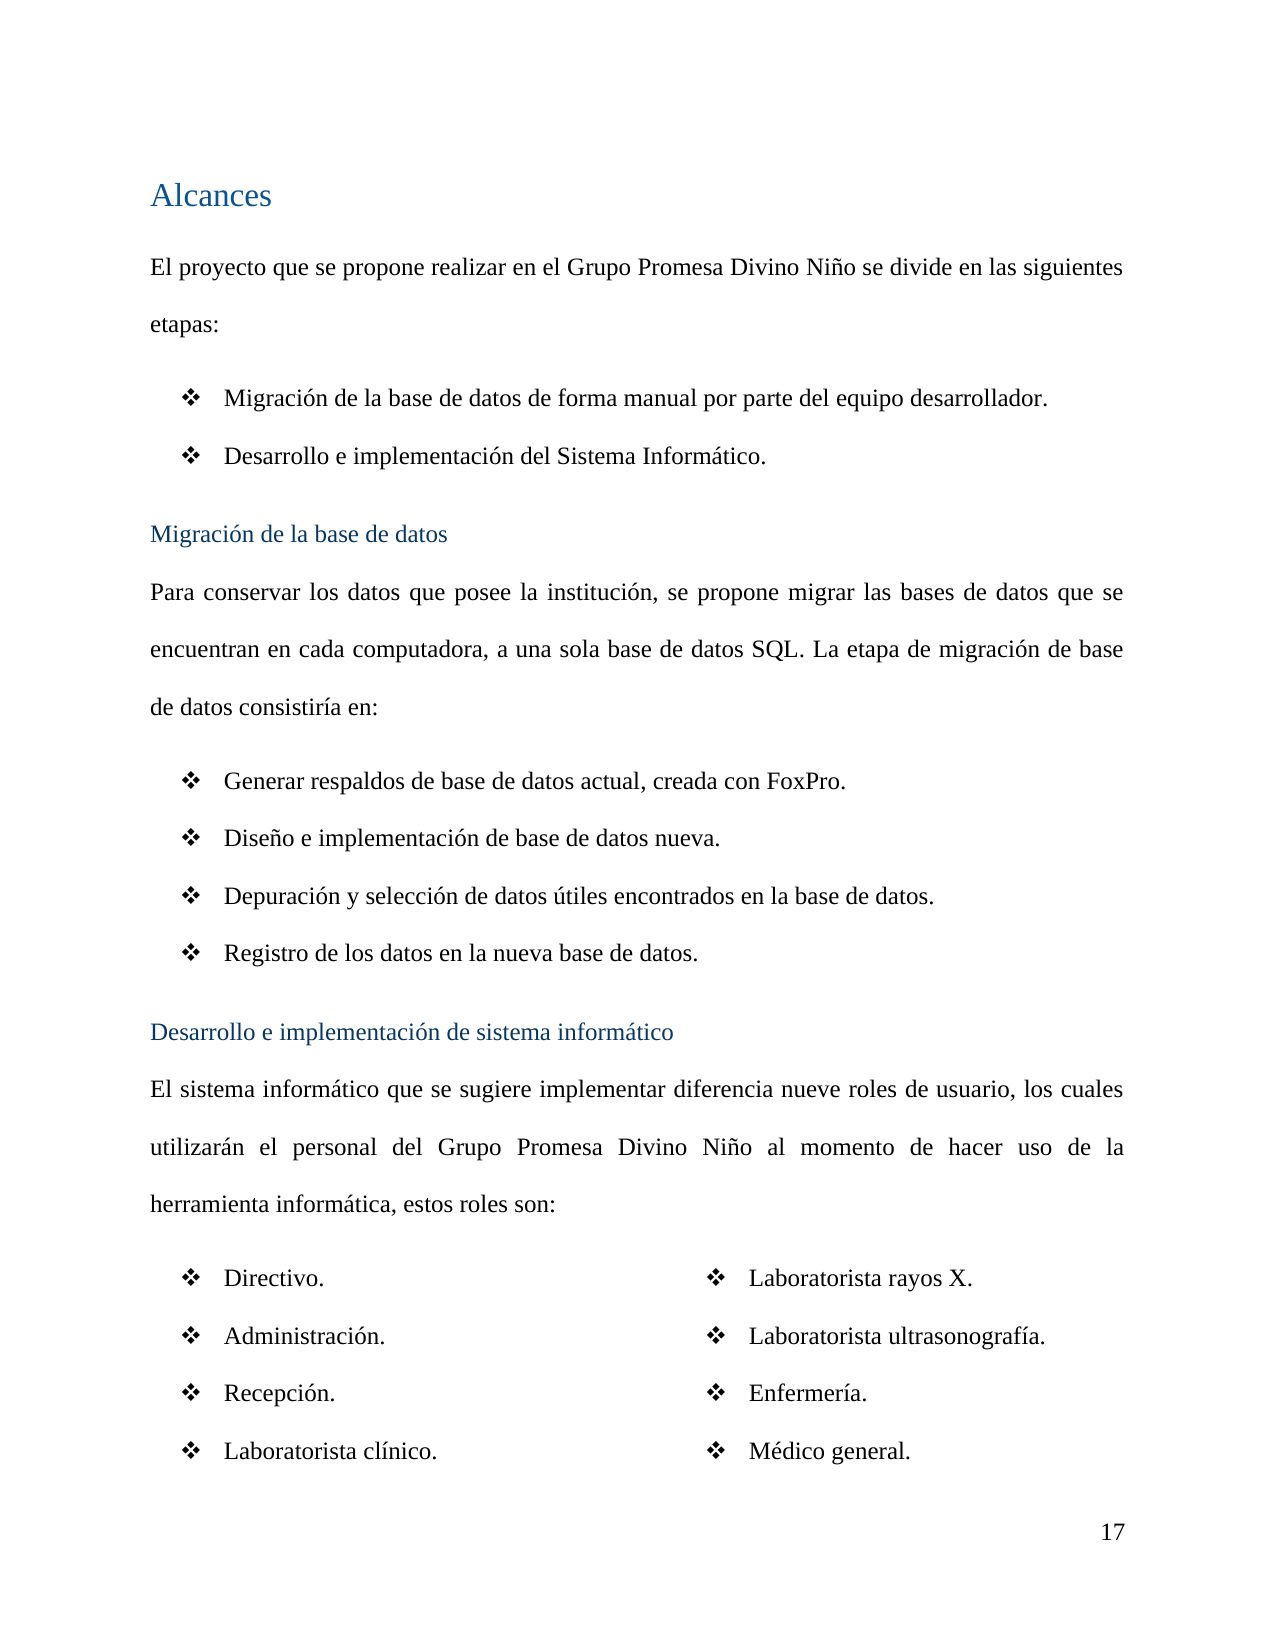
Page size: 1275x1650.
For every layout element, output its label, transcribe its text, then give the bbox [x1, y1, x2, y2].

list Diseño e implementación de base de datos nueva. [179, 823, 1125, 852]
list Registro de los datos en la nueva base de datos. [179, 938, 1125, 967]
text Alcances [150, 175, 1125, 213]
list Depuración y selección de datos útiles encontrados en la base de datos. [179, 881, 1125, 909]
list Laboratorista clínico. [179, 1436, 600, 1464]
list Recepción. [179, 1378, 600, 1407]
list Laboratorista rayos X. [704, 1263, 1125, 1292]
list Médico general. [704, 1436, 1125, 1464]
text Migración de la base de datos [150, 519, 1125, 548]
list Directivo. [179, 1263, 600, 1292]
text El sistema informático que se sugiere implementar diferencia nueve roles de usuario, los cuales utilizarán el personal del Grupo Promesa Divino Niño al momento de hacer uso de la herramienta informática, estos roles son: [150, 1074, 1125, 1218]
list Enfermería. [704, 1378, 1125, 1407]
list Administración. [179, 1321, 600, 1349]
text Para conservar los datos que posee la institución, se propone migrar las bases de datos que se encuentran en cada computadora, a una sola base de datos SQL. La etapa de migración de base de datos consistiría en: [150, 577, 1125, 720]
list Generar respaldos de base de datos actual, creada con FoxPro. [179, 766, 1125, 794]
list Laboratorista ultrasonografía. [704, 1321, 1125, 1349]
text Desarrollo e implementación de sistema informático [150, 1017, 1125, 1045]
text El proyecto que se propone realizar en el Grupo Promesa Divino Niño se divide en las siguientes etapas: [150, 252, 1125, 338]
list Desarrollo e implementación del Sistema Informático. [179, 441, 1125, 469]
list Migración de la base de datos de forma manual por parte del equipo desarrollador. [179, 383, 1125, 412]
